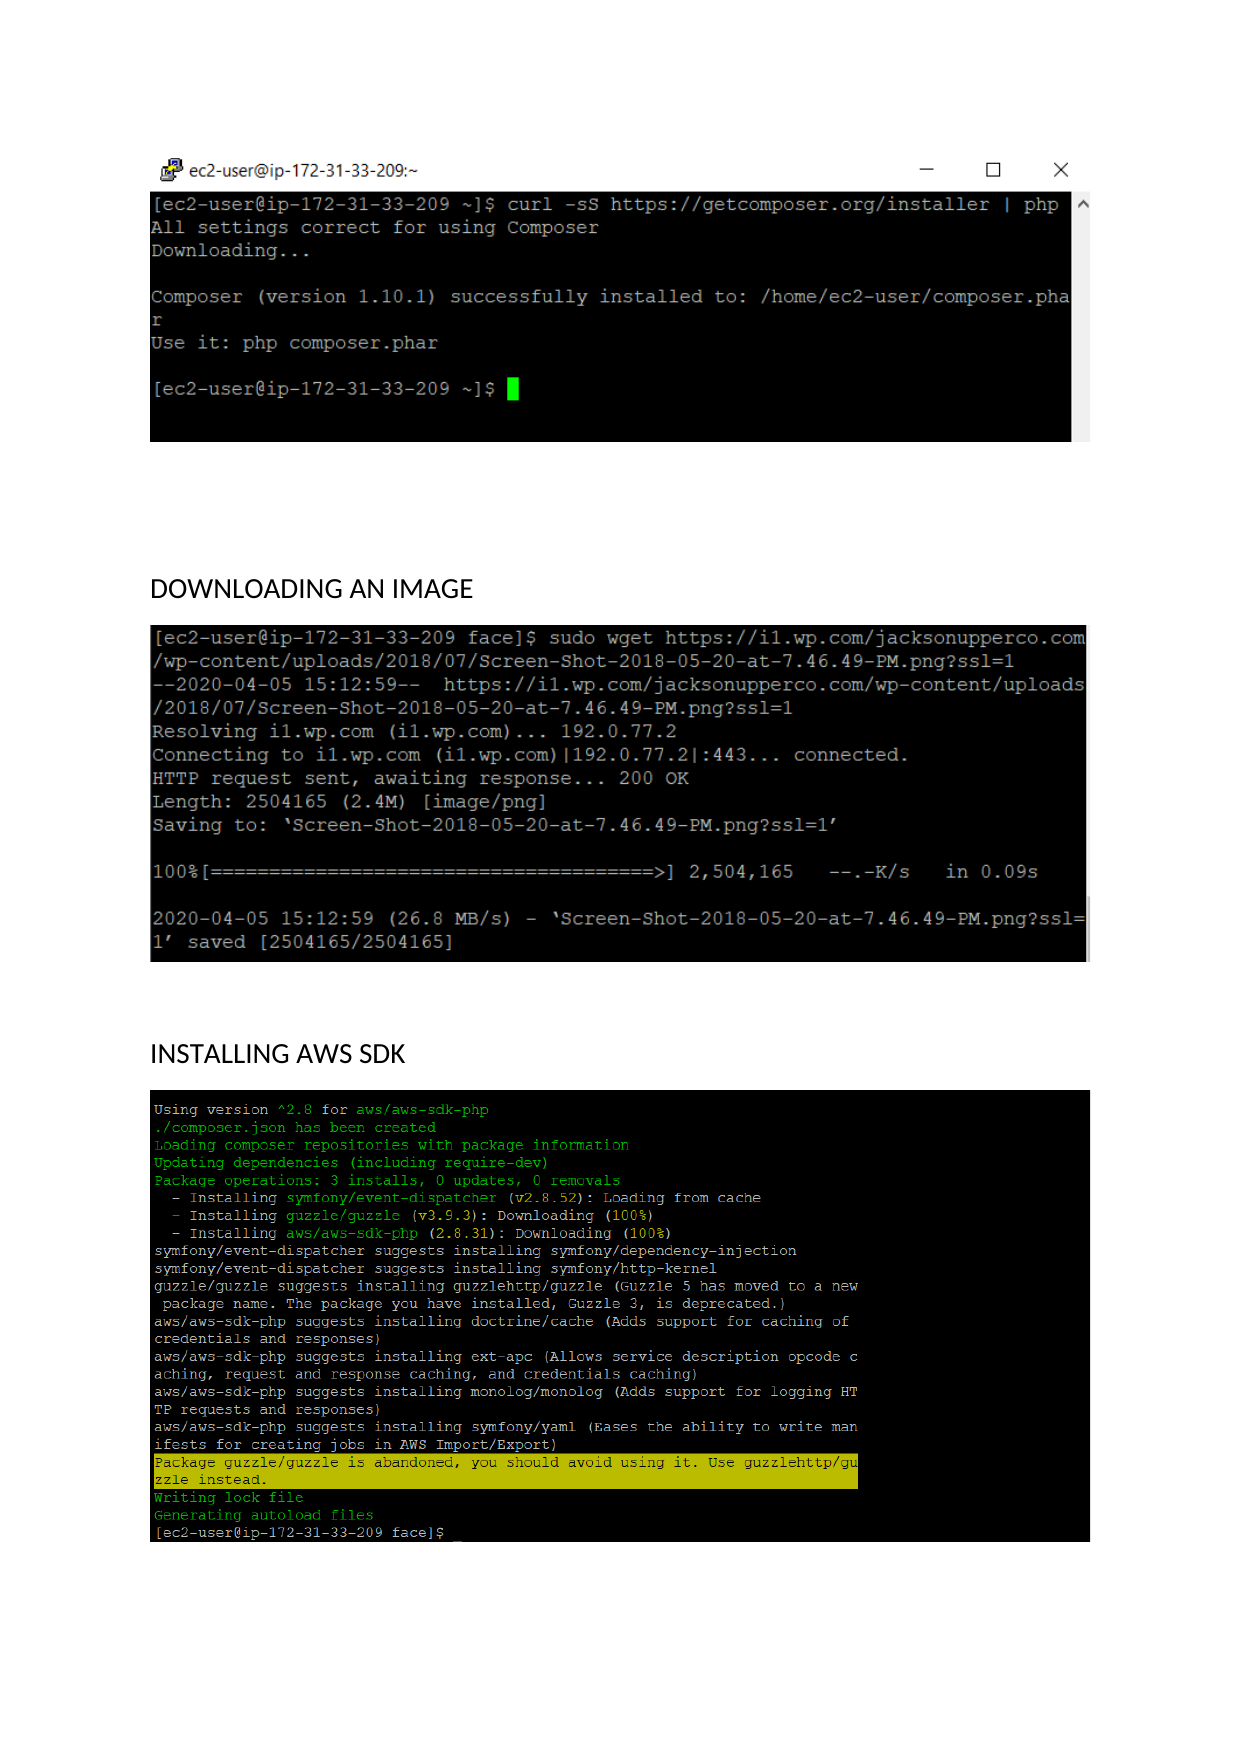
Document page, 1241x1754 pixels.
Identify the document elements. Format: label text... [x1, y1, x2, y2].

text DOWNLOADING AN IMAGE [150, 571, 1090, 606]
picture [150, 625, 1091, 962]
picture [150, 1090, 1091, 1542]
text INSTALLING AWS SDK [150, 1035, 1090, 1071]
picture [150, 150, 1091, 442]
